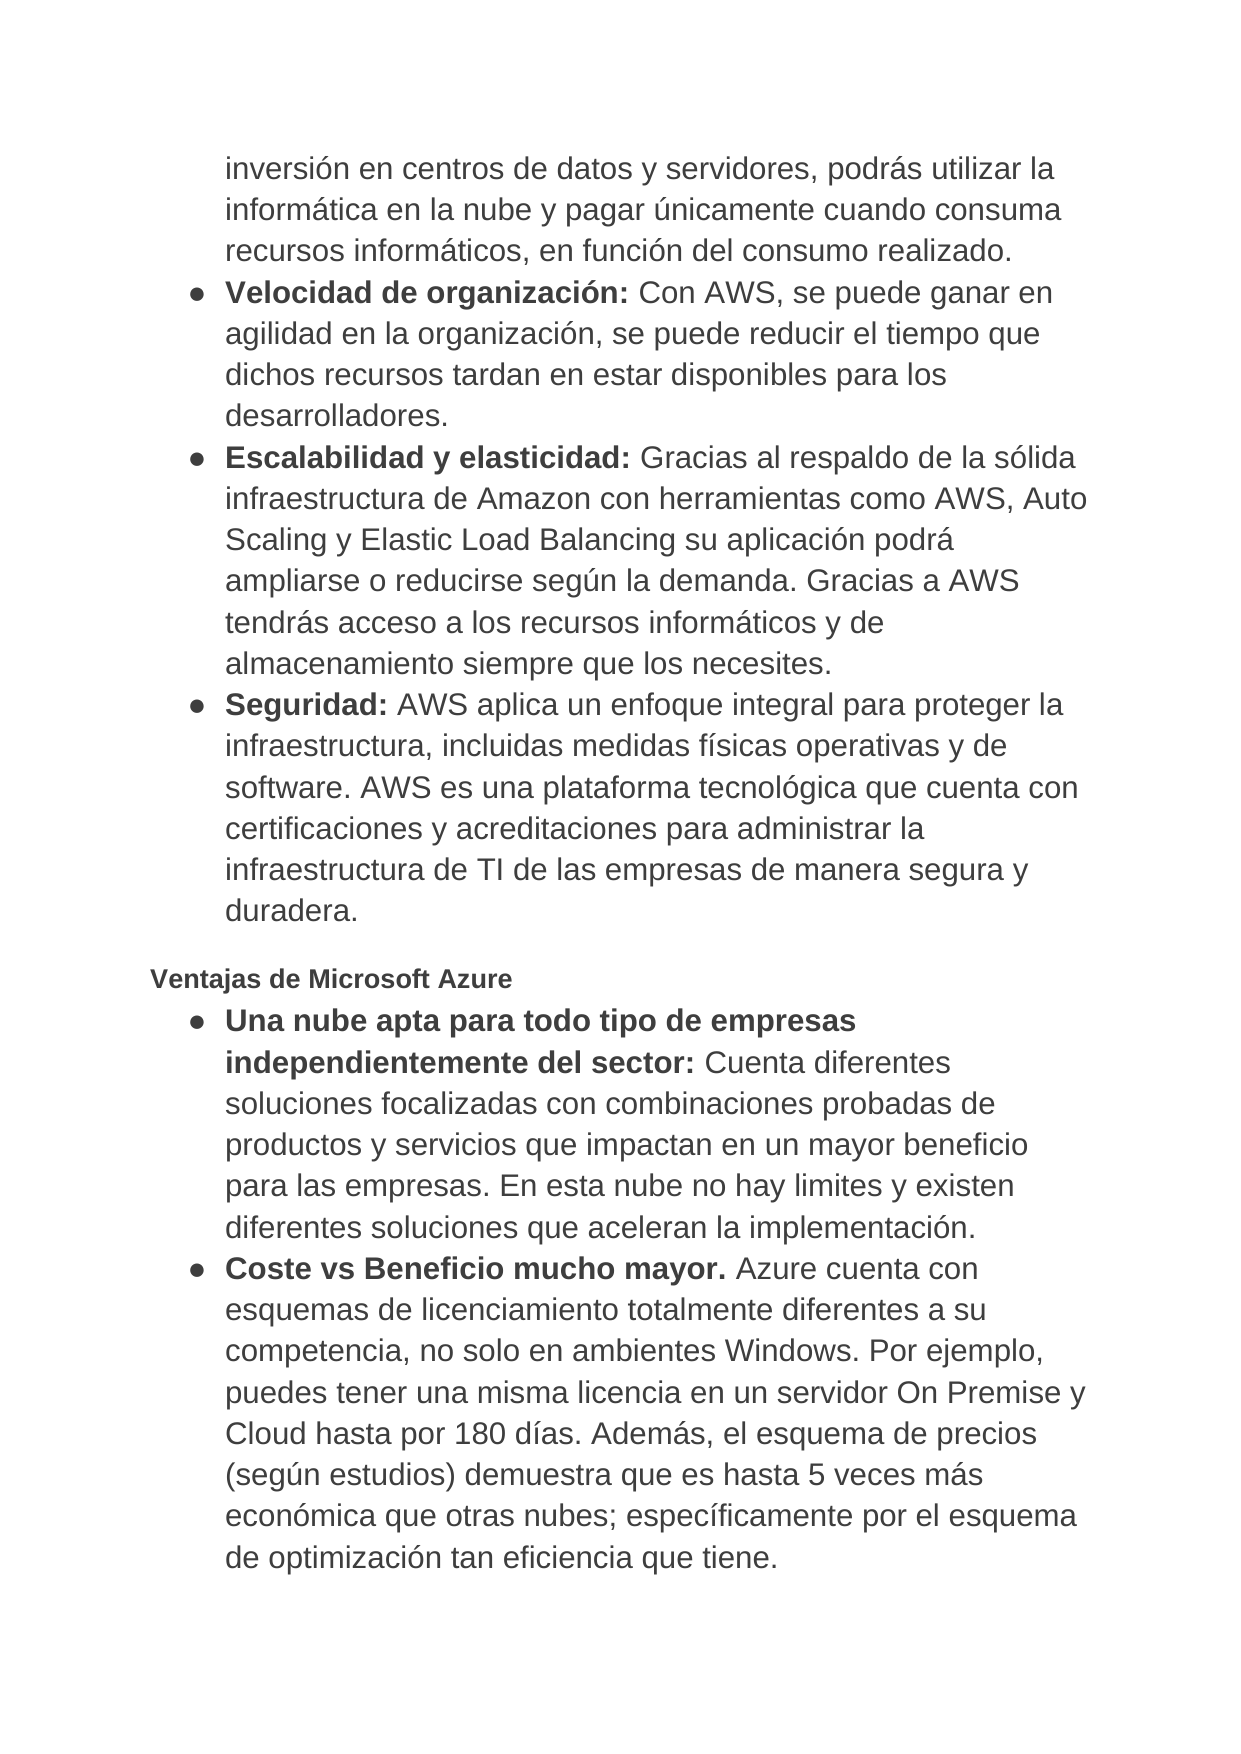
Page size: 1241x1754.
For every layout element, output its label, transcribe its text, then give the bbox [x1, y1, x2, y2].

list Velocidad de organización: Con AWS, se puede ganar en agilidad en la organización, se puede reducir el tiempo que dichos recursos tardan en estar disponibles para los desarrolladores. [187, 274, 1090, 433]
subtitle Ventajas de Microsoft Azure [150, 963, 1090, 994]
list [187, 150, 1090, 268]
list Seguridad: AWS aplica un enfoque integral para proteger la infraestructura, incluidas medidas físicas operativas y de software. AWS es una plataforma tecnológica que cuenta con certificaciones y acreditaciones para administrar la infraestructura de TI de las empresas de manera segura y duradera. [187, 686, 1090, 928]
list Escalabilidad y elasticidad: Gracias al respaldo de la sólida infraestructura de Amazon con herramientas como AWS, Auto Scaling y Elastic Load Balancing su aplicación podrá ampliarse o reducirse según la demanda. Gracias a AWS tendrás acceso a los recursos informáticos y de almacenamiento siempre que los necesites. [187, 439, 1090, 681]
list Una nube apta para todo tipo de empresas independientemente del sector: Cuenta diferentes soluciones focalizadas con combinaciones probadas de productos y servicios que impactan en un mayor beneficio para las empresas. En esta nube no hay limites y existen diferentes soluciones que aceleran la implementación. [187, 1002, 1090, 1245]
list Coste vs Beneficio mucho mayor. Azure cuenta con esquemas de licenciamiento totalmente diferentes a su competencia, no solo en ambientes Windows. Por ejemplo, puedes tener una misma licencia en un servidor On Premise y Cloud hasta por 180 días. Además, el esquema de precios (según estudios) demuestra que es hasta 5 veces más económica que otras nubes; específicamente por el esquema de optimización tan eficiencia que tiene. [187, 1250, 1090, 1575]
